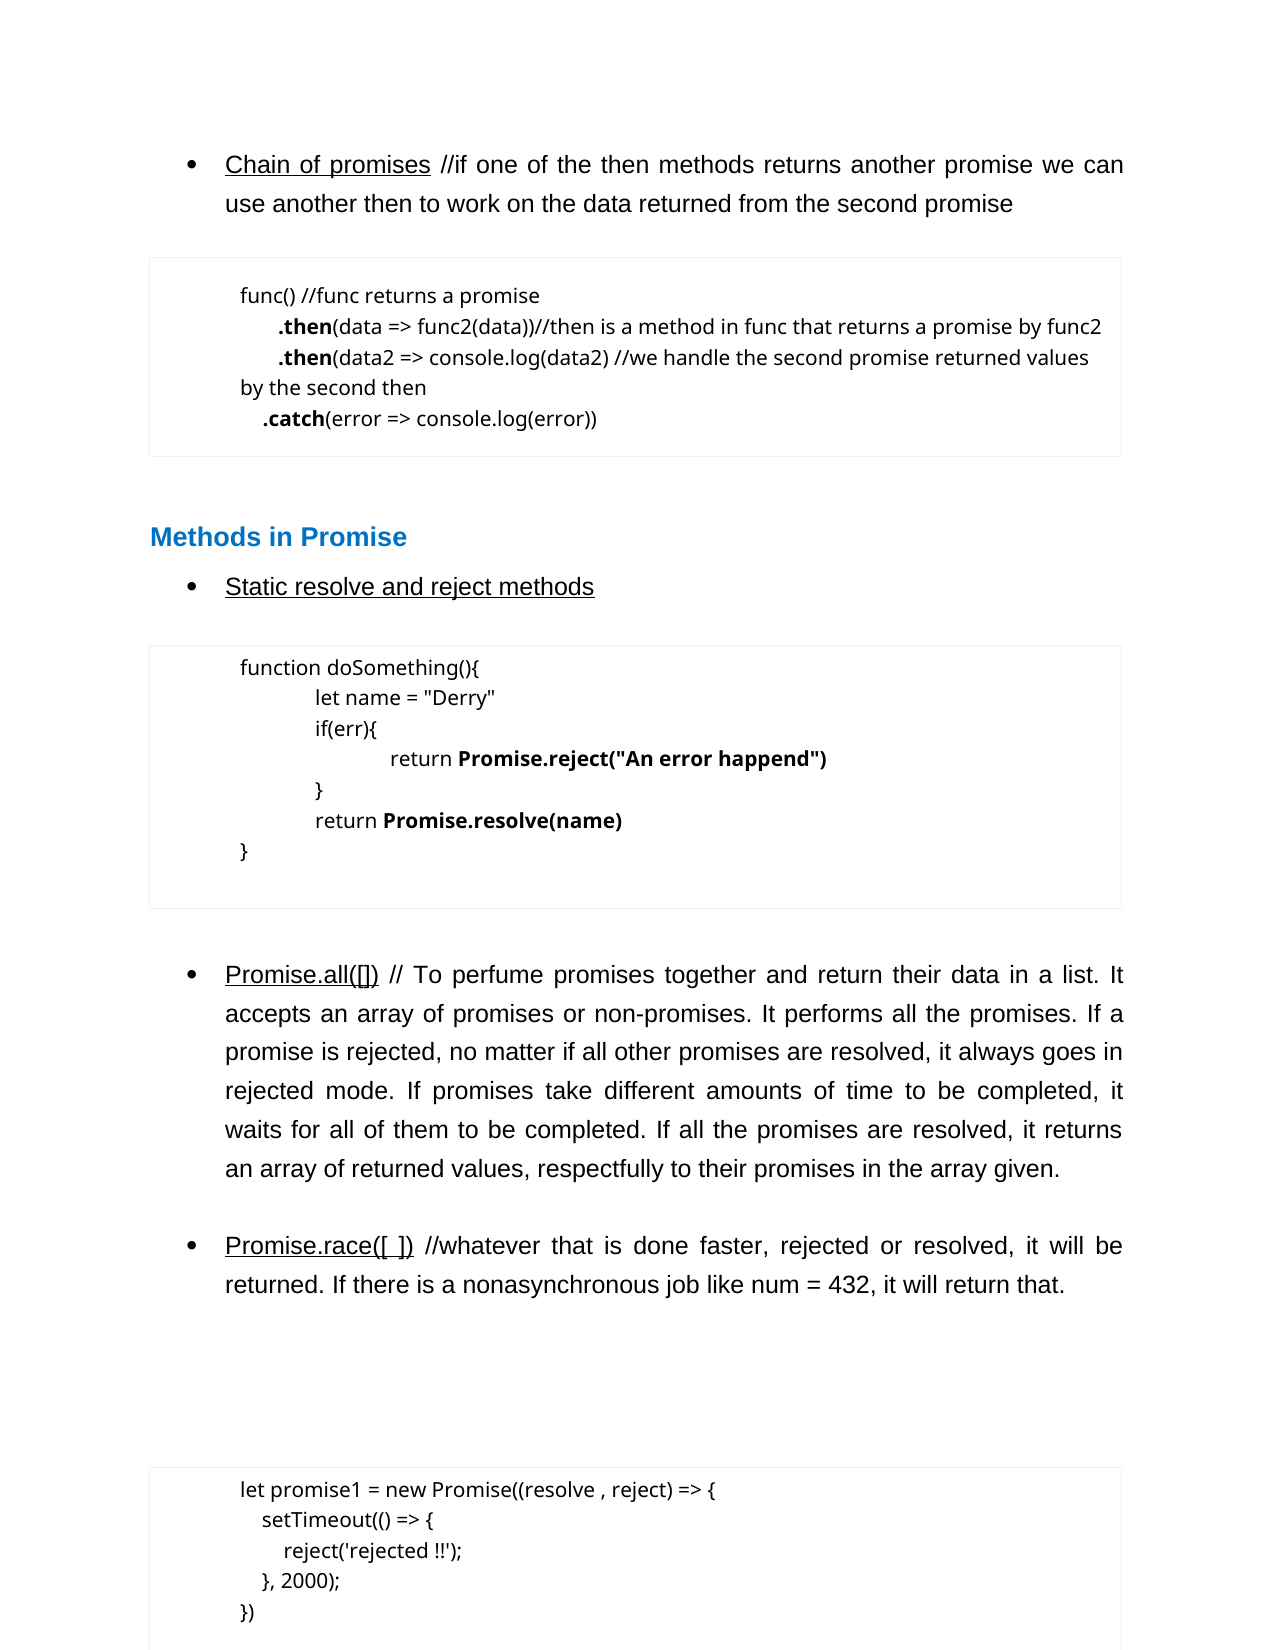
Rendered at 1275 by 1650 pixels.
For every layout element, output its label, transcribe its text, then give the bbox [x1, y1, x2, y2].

list Promise.race([ ]) //whatever that is done faster, rejected or resolved, it will be returned. If there is a nonasynchronous job like num = 432, it will return that. [187, 1231, 1125, 1299]
text Methods in Promise [150, 521, 1125, 553]
list Chain of promises //if one of the then methods returns another promise we can use another then to work on the data returned from the second promise [187, 150, 1125, 218]
list Promise.all([]) // To perfume promises together and return their data in a list. It accepts an array of promises or non-promises. It performs all the promises. If a promise is rejected, no matter if all other promises are resolved, it always goes in rejected mode. If promises take different amounts of time to be completed, it waits for all of them to be completed. If all the promises are resolved, it returns an array of returned values, respectfully to their promises in the array given. [187, 960, 1125, 1182]
list Static resolve and reject methods [187, 572, 1125, 601]
